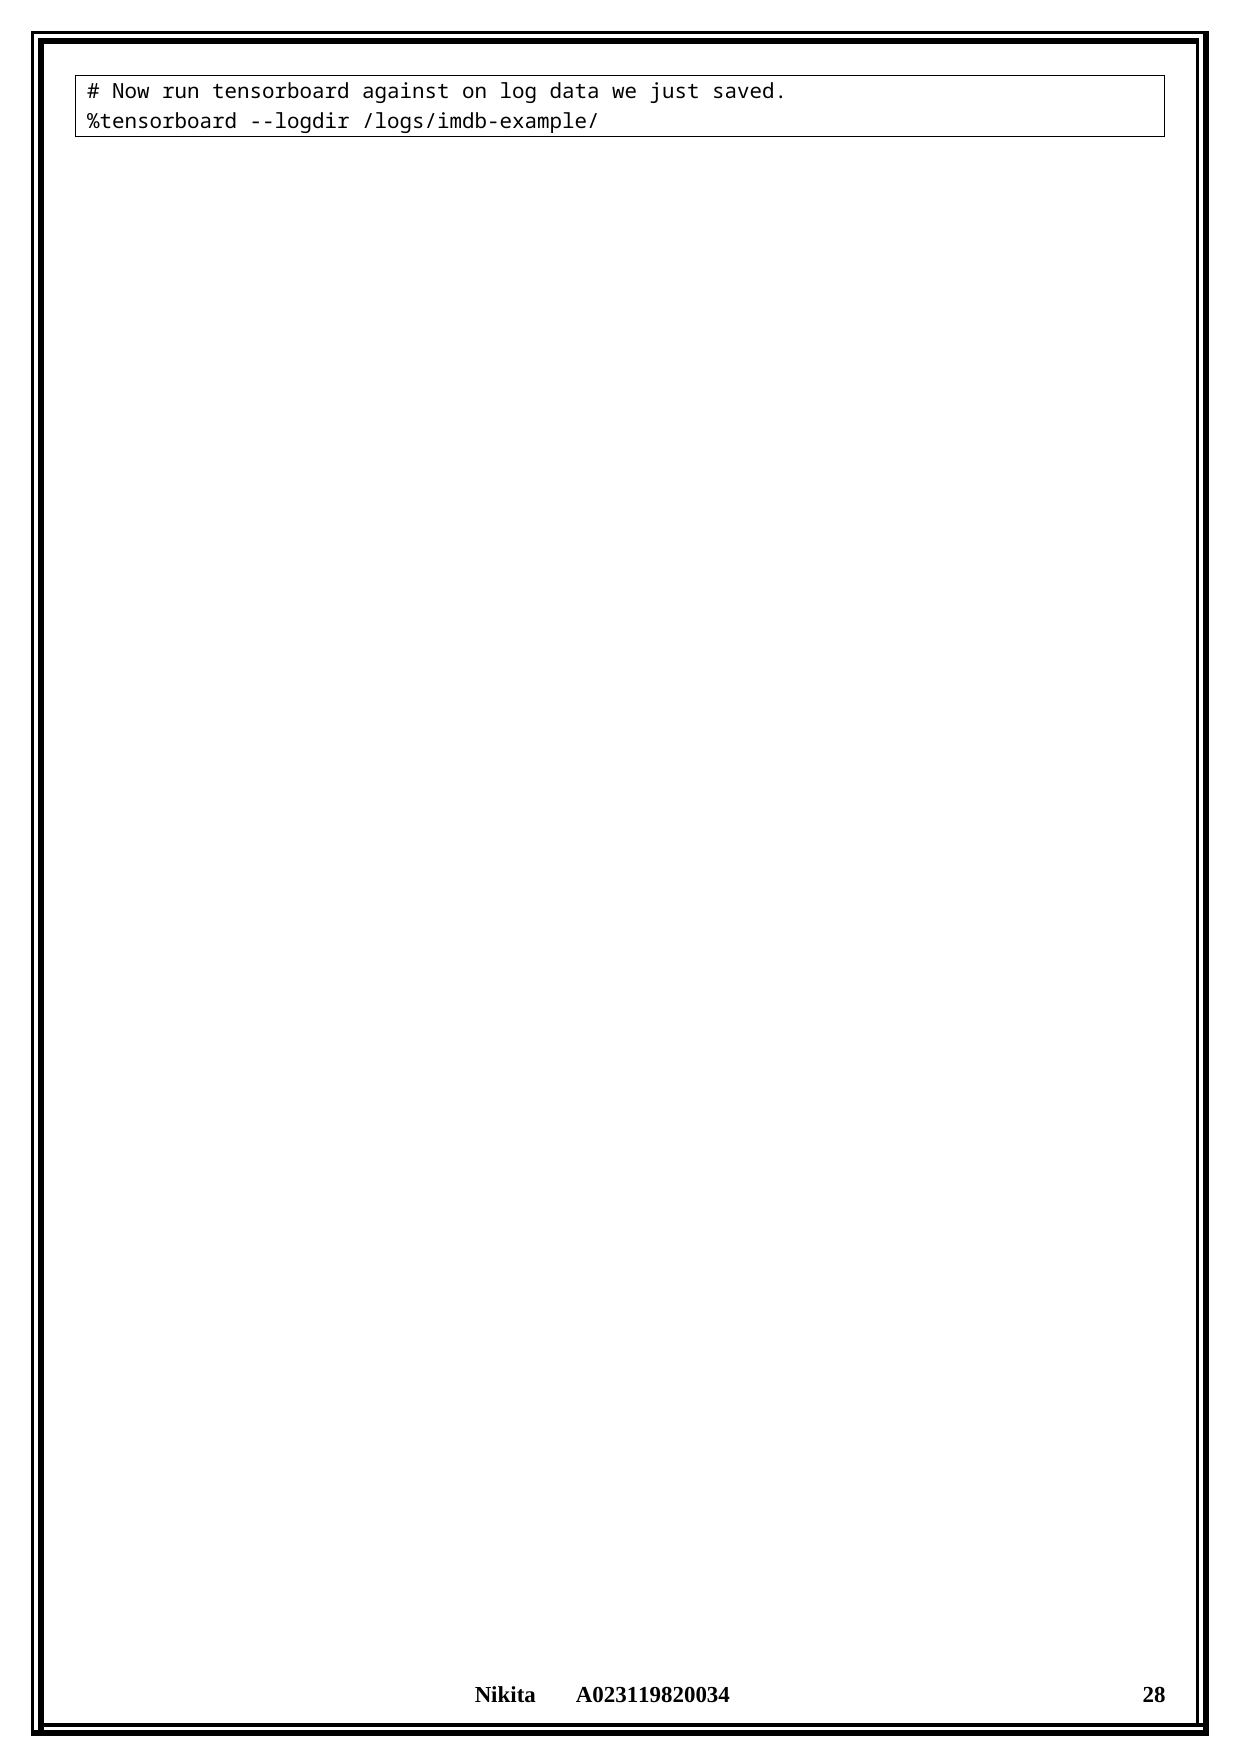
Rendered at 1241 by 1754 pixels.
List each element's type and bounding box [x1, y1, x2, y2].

table_header [76, 76, 1164, 136]
